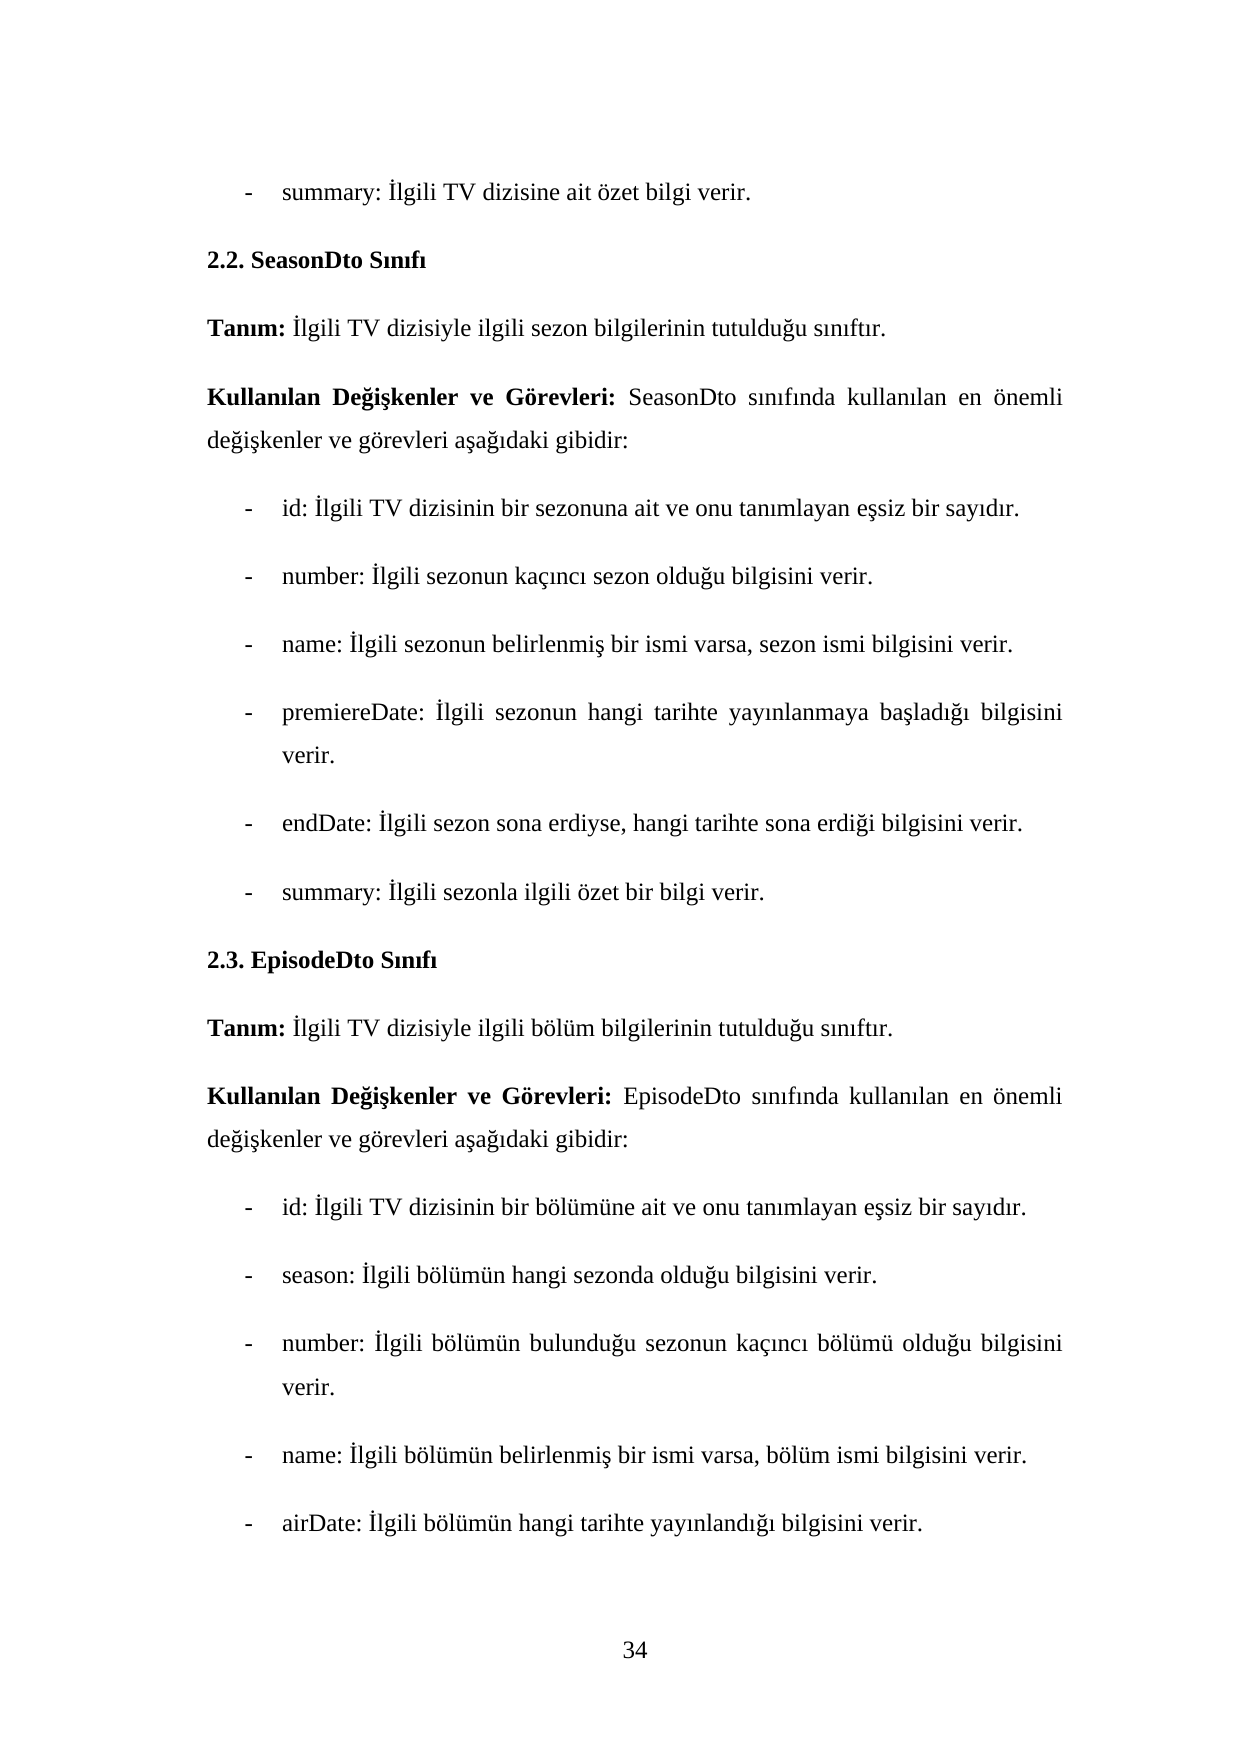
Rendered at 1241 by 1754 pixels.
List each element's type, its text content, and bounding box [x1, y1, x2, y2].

text 2.2. SeasonDto Sınıfı [207, 245, 1063, 274]
list endDate: İlgili sezon sona erdiyse, hangi tarihte sona erdiği bilgisini verir. [244, 808, 1063, 837]
list season: İlgili bölümün hangi sezonda olduğu bilgisini verir. [244, 1260, 1063, 1289]
text Tanım: İlgili TV dizisiyle ilgili bölüm bilgilerinin tutulduğu sınıftır. [207, 1013, 1063, 1042]
text 2.3. EpisodeDto Sınıfı [207, 945, 1063, 973]
list name: İlgili sezonun belirlenmiş bir ismi varsa, sezon ismi bilgisini verir. [244, 629, 1063, 658]
text Tanım: İlgili TV dizisiyle ilgili sezon bilgilerinin tutulduğu sınıftır. [207, 313, 1063, 342]
text Kullanılan Değişkenler ve Görevleri: EpisodeDto sınıfında kullanılan en önemli değişkenler ve görevleri aşağıdaki gibidir: [207, 1081, 1063, 1153]
list id: İlgili TV dizisinin bir sezonuna ait ve onu tanımlayan eşsiz bir sayıdır. [244, 493, 1063, 522]
list id: İlgili TV dizisinin bir bölümüne ait ve onu tanımlayan eşsiz bir sayıdır. [244, 1192, 1063, 1221]
list summary: İlgili TV dizisine ait özet bilgi verir. [244, 177, 1063, 206]
list summary: İlgili sezonla ilgili özet bir bilgi verir. [244, 877, 1063, 905]
list number: İlgili bölümün bulunduğu sezonun kaçıncı bölümü olduğu bilgisini verir. [244, 1328, 1063, 1400]
list airDate: İlgili bölümün hangi tarihte yayınlandığı bilgisini verir. [244, 1508, 1063, 1537]
text Kullanılan Değişkenler ve Görevleri: SeasonDto sınıfında kullanılan en önemli değişkenler ve görevleri aşağıdaki gibidir: [207, 382, 1063, 453]
list number: İlgili sezonun kaçıncı sezon olduğu bilgisini verir. [244, 561, 1063, 590]
list premiereDate: İlgili sezonun hangi tarihte yayınlanmaya başladığı bilgisini verir. [244, 697, 1063, 769]
list name: İlgili bölümün belirlenmiş bir ismi varsa, bölüm ismi bilgisini verir. [244, 1440, 1063, 1468]
